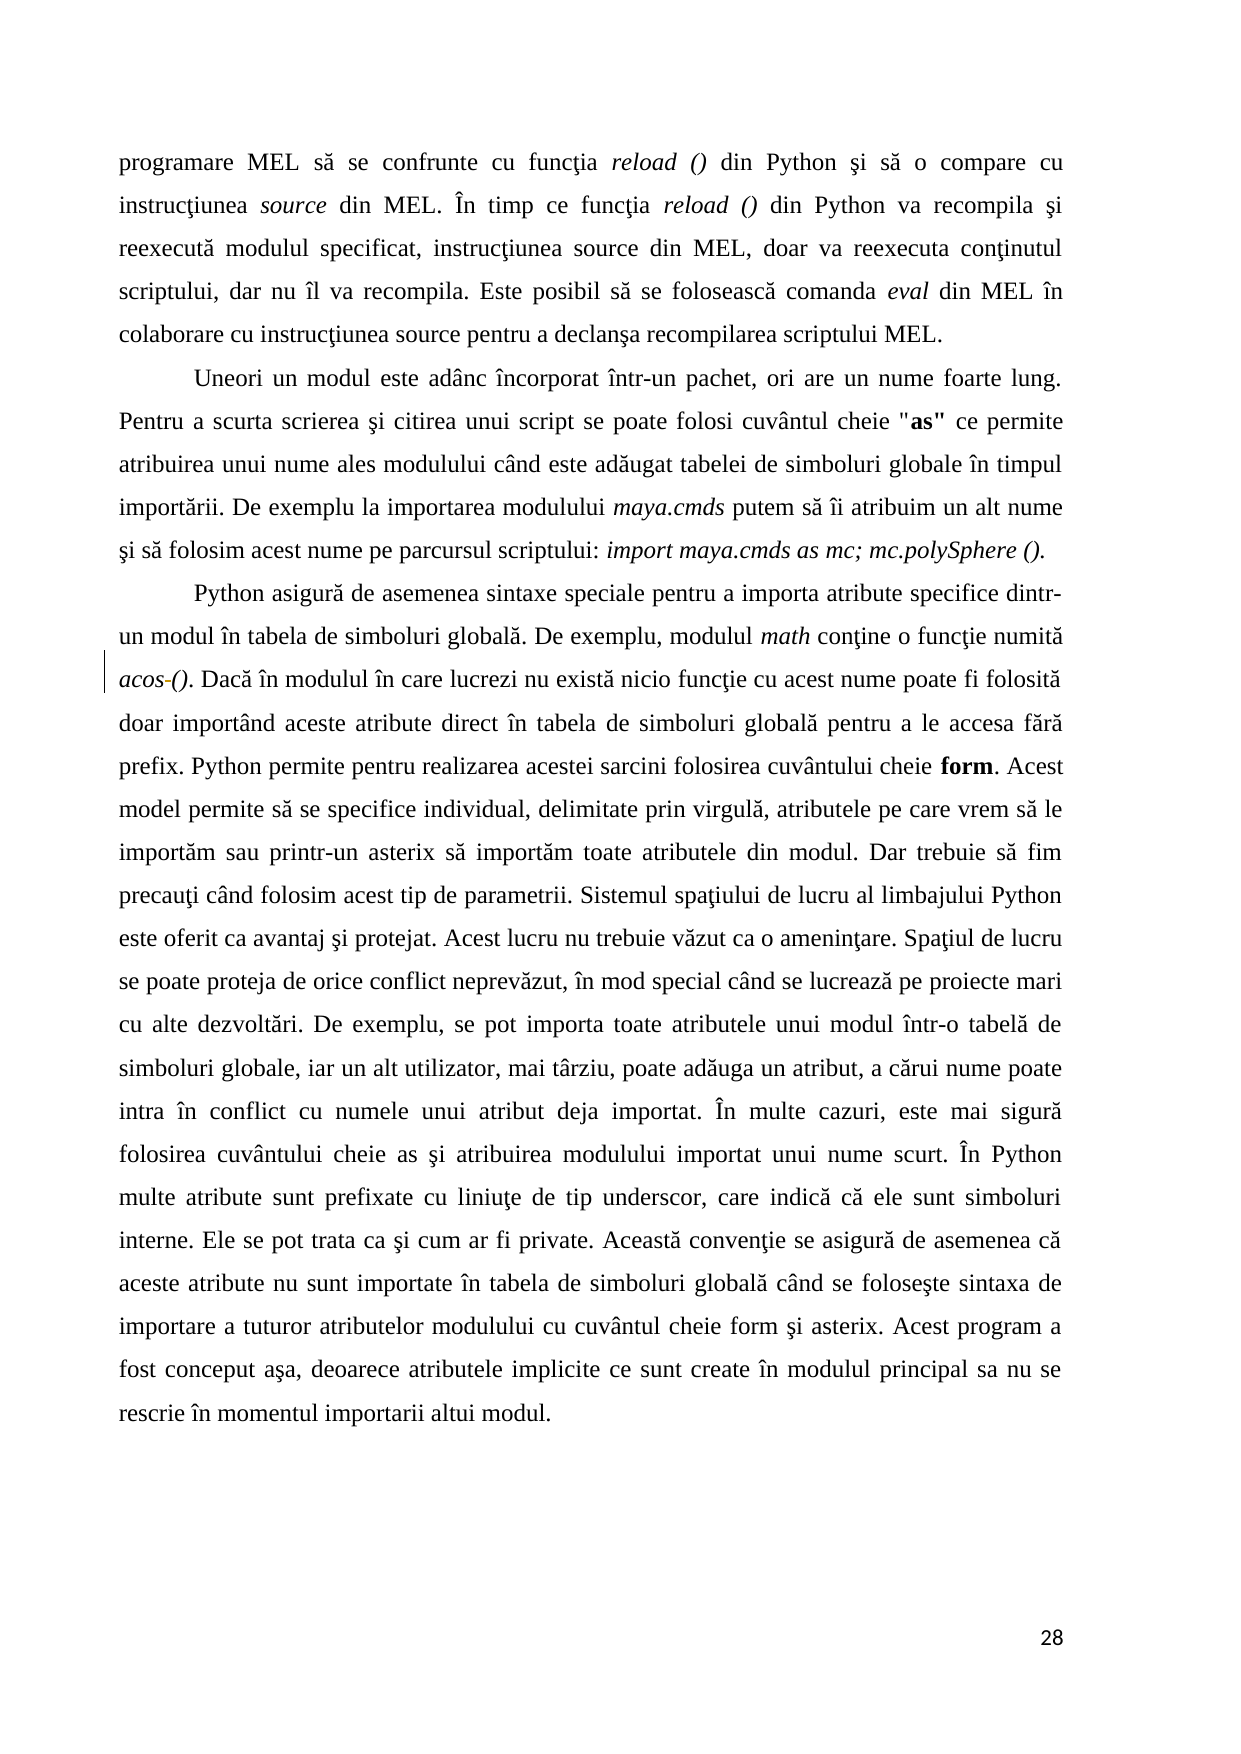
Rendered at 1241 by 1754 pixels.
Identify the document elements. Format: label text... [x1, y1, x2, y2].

text Uneori un modul este adânc încorporat într-un pachet, ori are un nume foarte lung. Pentru a scurta scrierea şi citirea unui script se poate folosi cuvântul cheie "as" ce permite atribuirea unui nume ales modulului când este adăugat tabelei de simboluri globale în timpul importării. De exemplu la importarea modulului maya.cmds putem să îi atribuim un alt nume şi să folosim acest nume pe parcursul scriptului: import maya.cmds as mc; mc.polySphere (). [118, 363, 1063, 564]
text Python asigură de asemenea sintaxe speciale pentru a importa atribute specifice dintr-un modul în tabela de simboluri globală. De exemplu, modulul math conţine o funcţie numită acos(). Dacă în modulul în care lucrezi nu există nicio funcţie cu acest nume poate fi folosită doar importând aceste atribute direct în tabela de simboluri globală pentru a le accesa fără prefix. Python permite pentru realizarea acestei sarcini folosirea cuvântului cheie form. Acest model permite să se specifice individual, delimitate prin virgulă, atributele pe care vrem să le importăm sau printr-un asterix să importăm toate atributele din modul. Dar trebuie să fim precauţi când folosim acest tip de parametrii. Sistemul spaţiului de lucru al limbajului Python este oferit ca avantaj şi protejat. Acest lucru nu trebuie văzut ca o ameninţare. Spaţiul de lucru se poate proteja de orice conflict neprevăzut, în mod special când se lucrează pe proiecte mari cu alte dezvoltări. De exemplu, se pot importa toate atributele unui modul într-o tabelă de simboluri globale, iar un alt utilizator, mai târziu, poate adăuga un atribut, a cărui nume poate intra în conflict cu numele unui atribut deja importat. În multe cazuri, este mai sigură folosirea cuvântului cheie as şi atribuirea modulului importat unui nume scurt. În Python multe atribute sunt prefixate cu liniuţe de tip underscor, care indică că ele sunt simboluri interne. Ele se pot trata ca şi cum ar fi private. Această convenţie se asigură de asemenea că aceste atribute nu sunt importate în tabela de simboluri globală când se foloseşte sintaxa de importare a tuturor atributelor modulului cu cuvântul cheie form şi asterix. Acest program a fost conceput aşa, deoarece atributele implicite ce sunt create în modulul principal sa nu se rescrie în momentul importarii altui modul. [118, 578, 1063, 1426]
